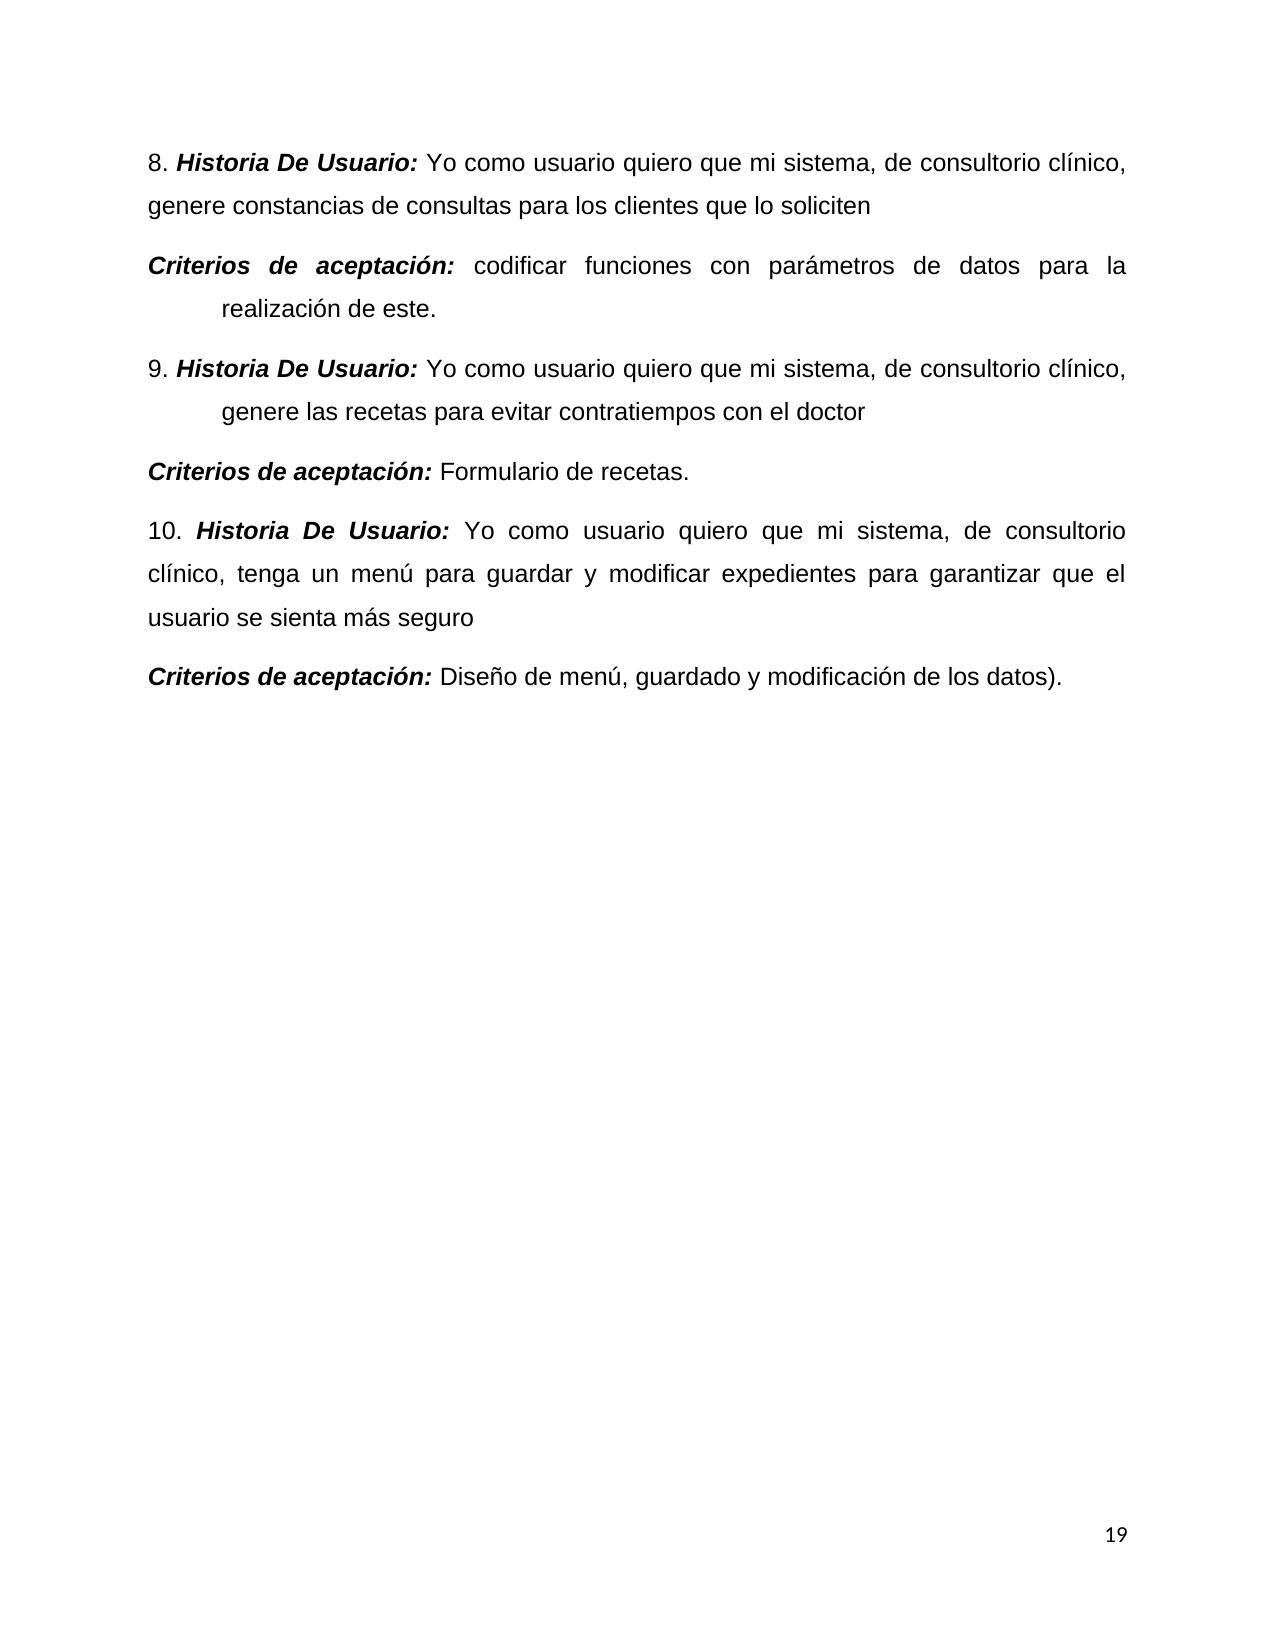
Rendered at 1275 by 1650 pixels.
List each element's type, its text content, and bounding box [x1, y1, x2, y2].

text Criterios de aceptación: Formulario de recetas. [148, 456, 1127, 485]
text Criterios de aceptación: Diseño de menú, guardado y modificación de los datos). [148, 662, 1127, 691]
text Criterios de aceptación: codificar funciones con parámetros de datos para la realización de este. [148, 251, 1127, 322]
text 9. Historia De Usuario: Yo como usuario quiero que mi sistema, de consultorio clínico, genere las recetas para evitar contratiempos con el doctor [148, 353, 1127, 425]
text 10. Historia De Usuario: Yo como usuario quiero que mi sistema, de consultorio clínico, tenga un menú para guardar y modificar expedientes para garantizar que el usuario se sienta más seguro [148, 516, 1127, 631]
text 8. Historia De Usuario: Yo como usuario quiero que mi sistema, de consultorio clínico, genere constancias de consultas para los clientes que lo soliciten [148, 148, 1127, 219]
